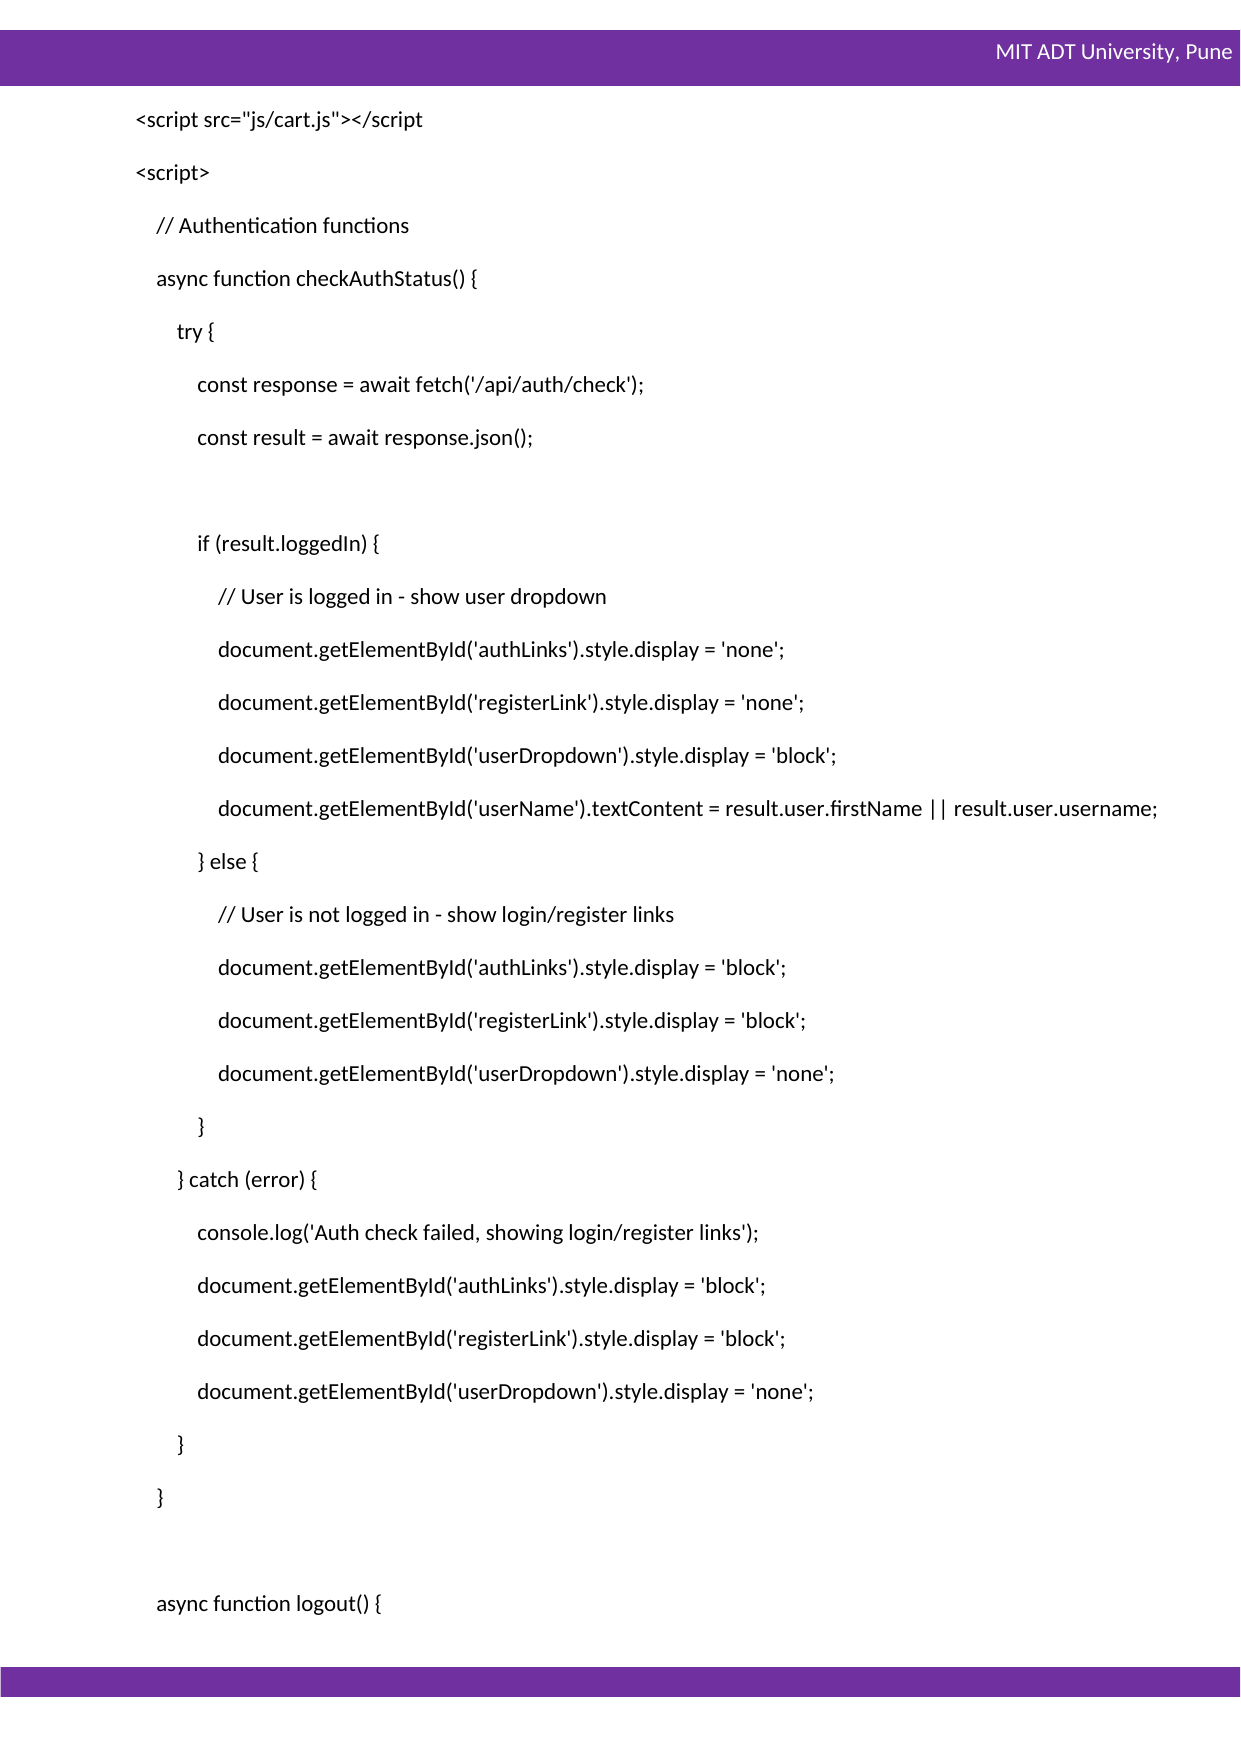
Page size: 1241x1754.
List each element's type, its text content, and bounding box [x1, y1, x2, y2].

text } else { [120, 847, 1195, 875]
text } [120, 1112, 1195, 1140]
text const result = await response.json(); [120, 423, 1195, 451]
text if (result.loggedIn) { [120, 529, 1195, 557]
text document.getElementById('authLinks').style.display = 'block'; [120, 1271, 1195, 1299]
text try { [120, 317, 1195, 345]
text document.getElementById('authLinks').style.display = 'block'; [120, 953, 1195, 981]
text document.getElementById('registerLink').style.display = 'none'; [120, 688, 1195, 716]
text document.getElementById('authLinks').style.display = 'none'; [120, 635, 1195, 663]
text async function checkAuthStatus() { [120, 264, 1195, 292]
text } [120, 1483, 1195, 1512]
text document.getElementById('registerLink').style.display = 'block'; [120, 1324, 1195, 1352]
text console.log('Auth check failed, showing login/register links'); [120, 1218, 1195, 1246]
text // User is not logged in - show login/register links [120, 900, 1195, 928]
text document.getElementById('userName').textContent = result.user.firstName || result.user.username; [120, 794, 1195, 822]
text const response = await fetch('/api/auth/check'); [120, 370, 1195, 398]
text // Authentication functions [120, 211, 1195, 239]
text <script src="js/cart.js"></script [120, 105, 1195, 133]
text document.getElementById('userDropdown').style.display = 'none'; [120, 1377, 1195, 1406]
text } [120, 1431, 1195, 1458]
text document.getElementById('userDropdown').style.display = 'block'; [120, 741, 1195, 769]
text <script> [120, 158, 1195, 186]
text document.getElementById('userDropdown').style.display = 'none'; [120, 1059, 1195, 1087]
text // User is logged in - show user dropdown [120, 582, 1195, 610]
text async function logout() { [120, 1589, 1195, 1618]
text document.getElementById('registerLink').style.display = 'block'; [120, 1006, 1195, 1034]
text } catch (error) { [120, 1165, 1195, 1193]
